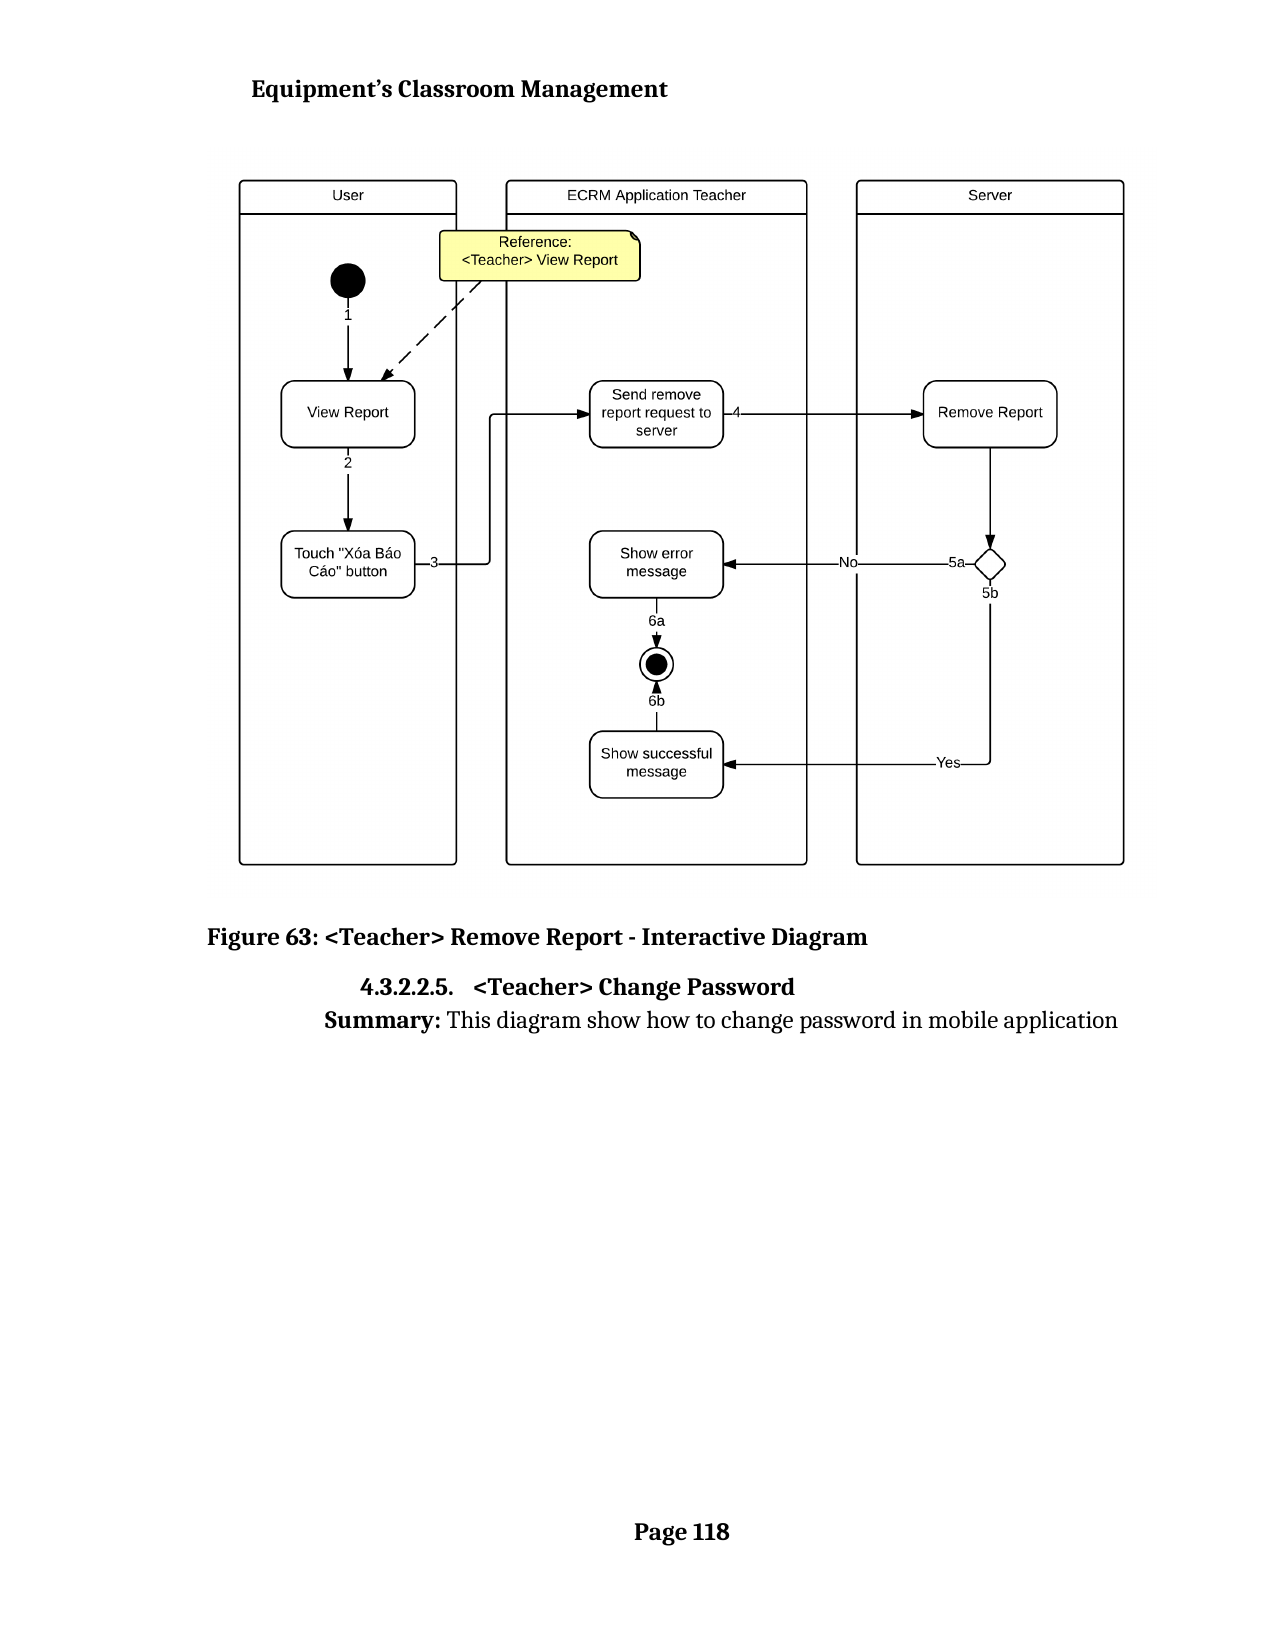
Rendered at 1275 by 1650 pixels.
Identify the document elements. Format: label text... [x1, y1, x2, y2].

list Summary: This diagram show how to change password in mobile application [325, 1006, 1157, 1034]
list <Teacher> Change Password [454, 972, 1157, 1001]
picture [206, 147, 1157, 898]
text Figure 63: <Teacher> Remove Report - Interactive Diagram [207, 923, 1157, 952]
